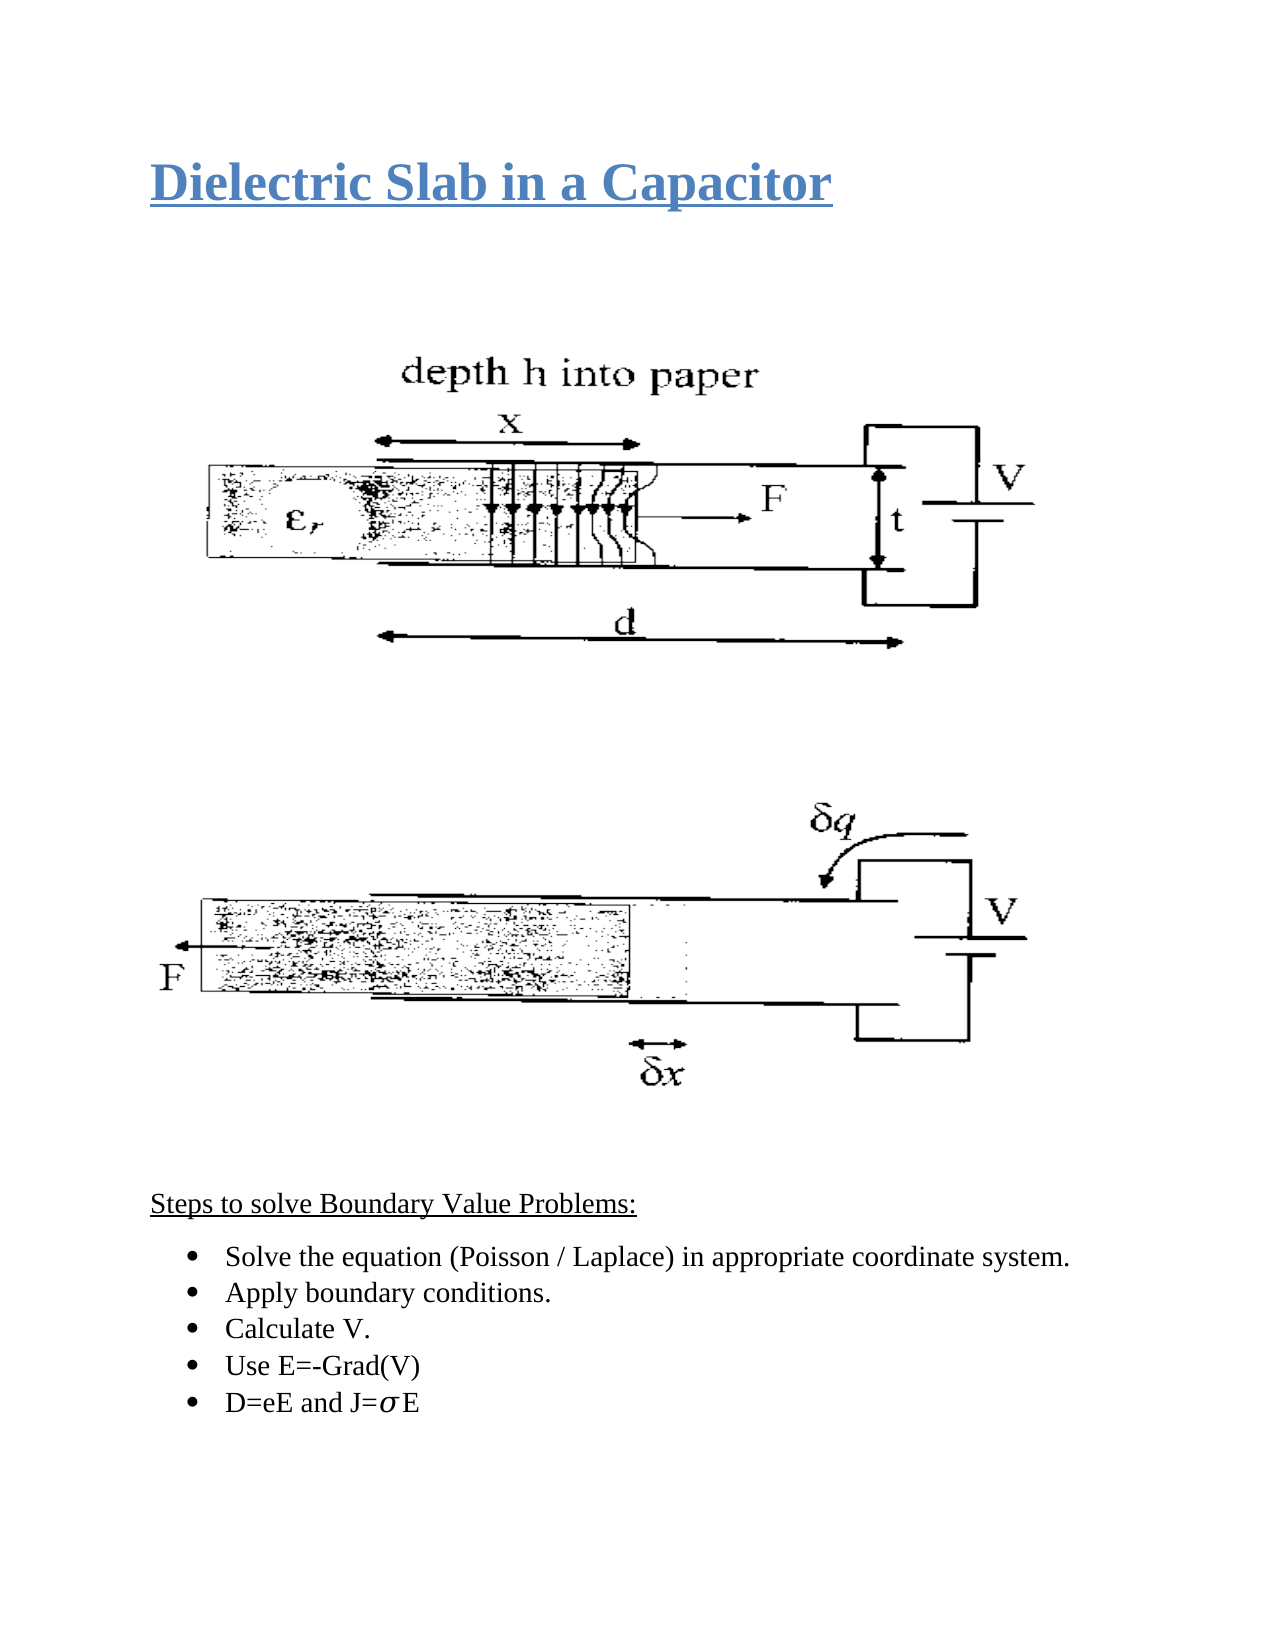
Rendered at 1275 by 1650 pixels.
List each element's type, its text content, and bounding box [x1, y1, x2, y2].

list Use E=-Grad(V) [187, 1348, 1125, 1381]
list Apply boundary conditions. [187, 1275, 1125, 1309]
list D=eE and J=𝜎E [187, 1384, 1125, 1419]
picture [150, 281, 1069, 1130]
list Calculate V. [187, 1311, 1125, 1345]
text Steps to solve Boundary Value Problems: [150, 1186, 1125, 1219]
list Solve the equation (Poisson / Laplace) in appropriate coordinate system. [187, 1239, 1125, 1272]
subtitle Dielectric Slab in a Capacitor [150, 150, 1125, 212]
